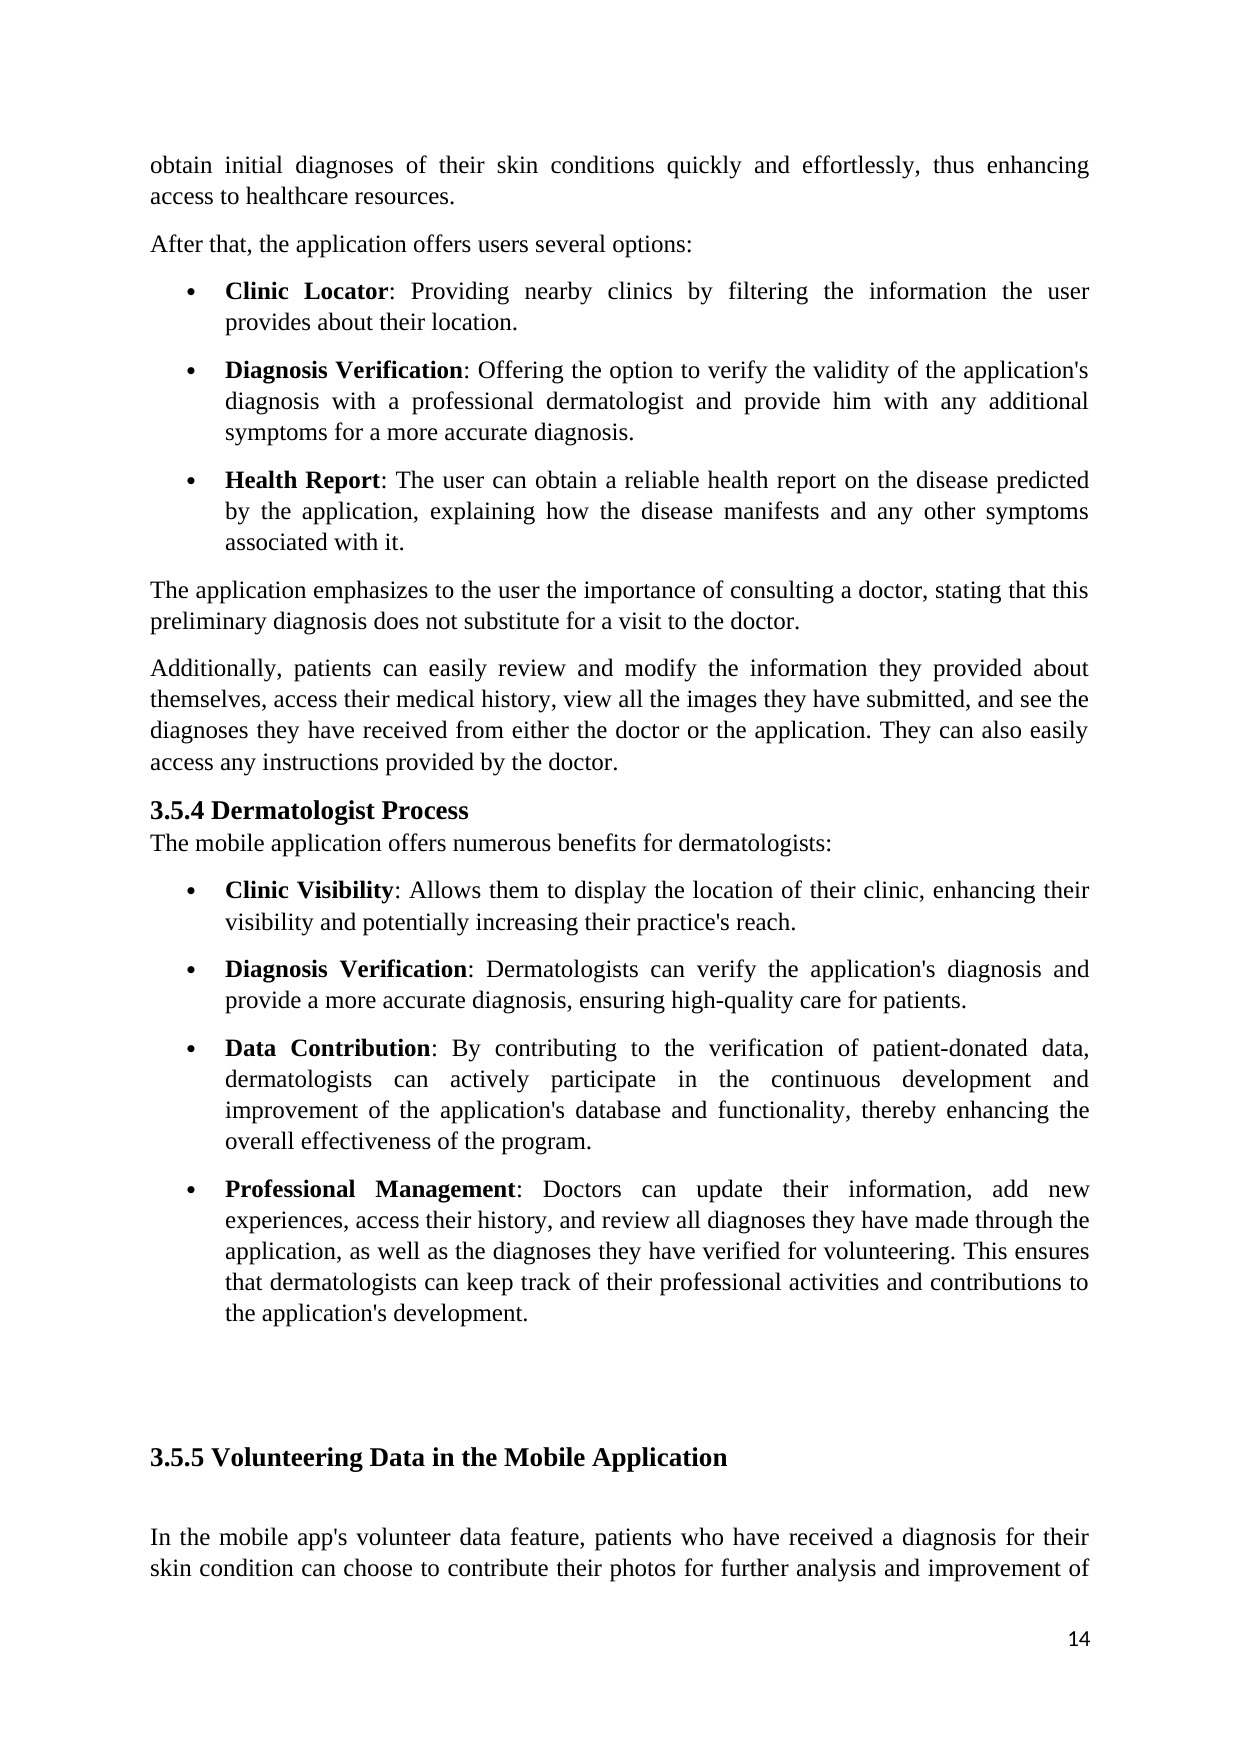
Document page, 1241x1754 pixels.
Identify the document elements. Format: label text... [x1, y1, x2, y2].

text Additionally, patients can easily review and modify the information they provided about themselves, access their medical history, view all the images they have submitted, and see the diagnoses they have received from either the doctor or the application. They can also easily access any instructions provided by the doctor. [150, 653, 1090, 775]
list Clinic Visibility: Allows them to display the location of their clinic, enhancing their visibility and potentially increasing their practice's reach. [187, 876, 1090, 935]
subtitle 3.5.4 Dermatologist Process [150, 794, 1090, 826]
text After that, the application offers users several options: [150, 229, 1090, 257]
list Clinic Locator: Providing nearby clinics by filtering the information the user provides about their location. [187, 276, 1090, 336]
list Diagnosis Verification: Dermatologists can verify the application's diagnosis and provide a more accurate diagnosis, ensuring high-quality care for patients. [187, 954, 1090, 1014]
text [150, 150, 1090, 210]
text The application emphasizes to the user the importance of consulting a doctor, stating that this preliminary diagnosis does not substitute for a visit to the doctor. [150, 575, 1090, 634]
text The mobile application offers numerous benefits for dermatologists: [150, 828, 1090, 857]
list Health Report: The user can obtain a reliable health report on the disease predicted by the application, explaining how the disease manifests and any other symptoms associated with it. [187, 465, 1090, 556]
list Data Contribution: By contributing to the verification of patient-donated data, dermatologists can actively participate in the continuous development and improvement of the application's database and functionality, thereby enhancing the overall effectiveness of the program. [187, 1033, 1090, 1155]
subtitle 3.5.5 Volunteering Data in the Mobile Application [150, 1441, 1090, 1472]
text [150, 1522, 1090, 1582]
list Diagnosis Verification: Offering the option to verify the validity of the application's diagnosis with a professional dermatologist and provide him with any additional symptoms for a more accurate diagnosis. [187, 355, 1090, 446]
list Professional Management: Doctors can update their information, add new experiences, access their history, and review all diagnoses they have made through the application, as well as the diagnoses they have verified for volunteering. This ensures that dermatologists can keep track of their professional activities and contributions to the application's development. [187, 1174, 1090, 1327]
